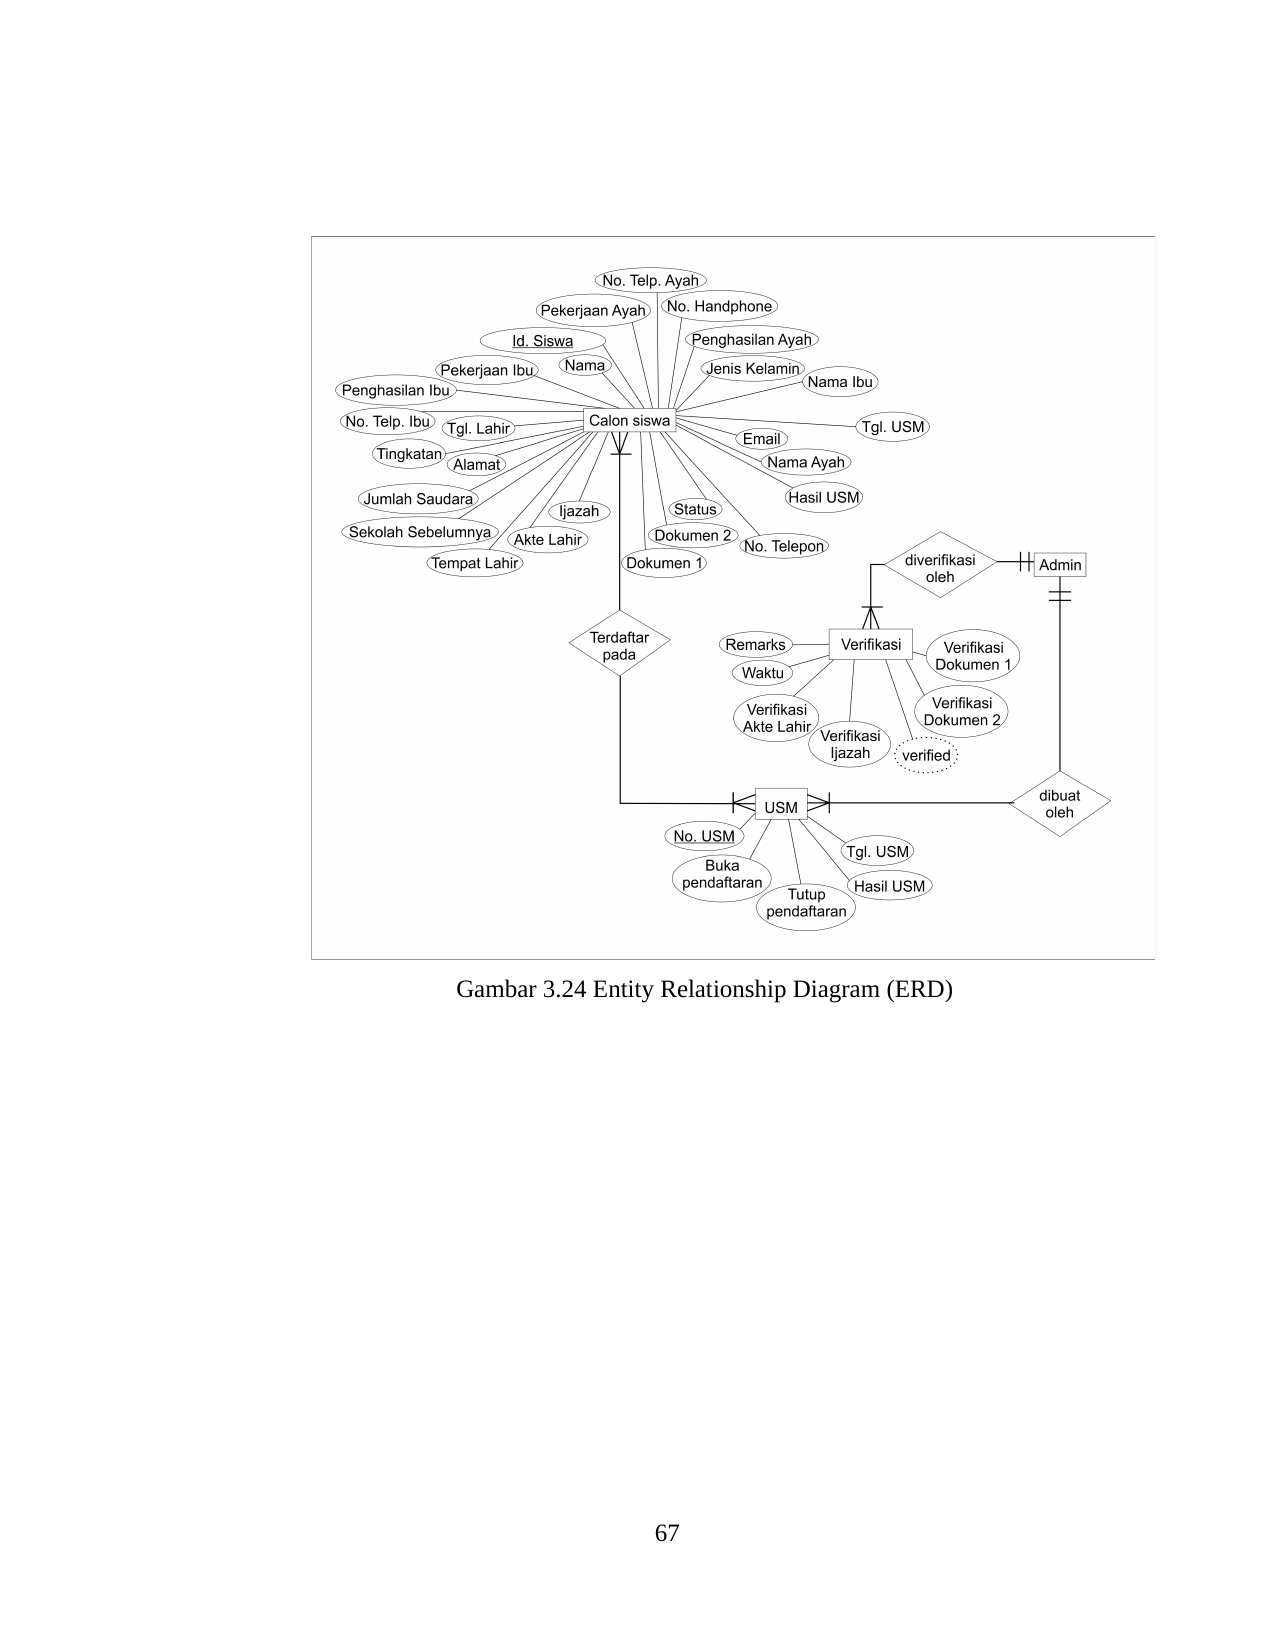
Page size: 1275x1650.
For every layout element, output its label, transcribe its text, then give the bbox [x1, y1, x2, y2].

list Gambar 3.24 Entity Relationship Diagram (ERD) [311, 974, 1098, 1003]
picture [311, 236, 1156, 960]
